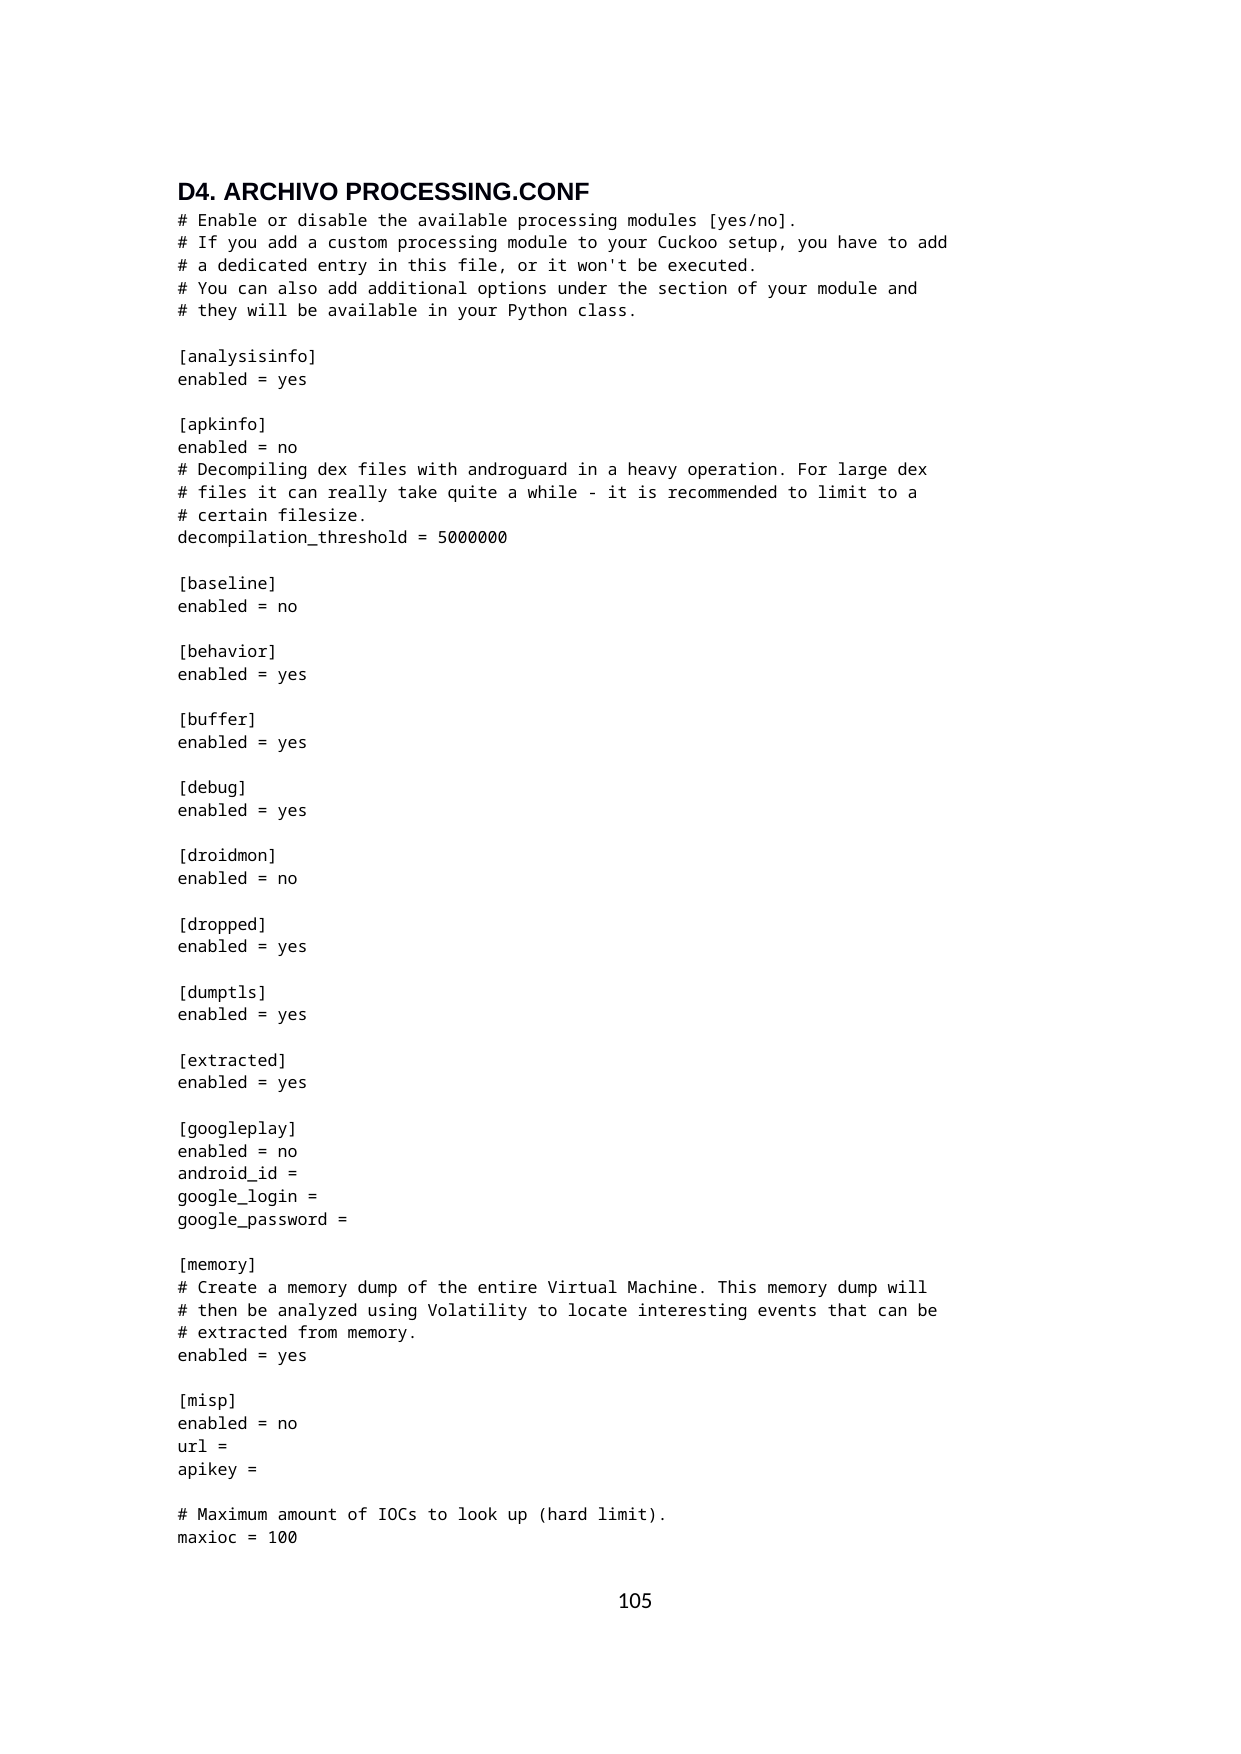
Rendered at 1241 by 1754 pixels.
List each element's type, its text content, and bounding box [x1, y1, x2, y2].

text [googleplay] [177, 1117, 1092, 1139]
text # Decompiling dex files with androguard in a heavy operation. For large dex [177, 458, 1092, 481]
text apikey = [177, 1457, 1092, 1480]
text [baseline] [177, 572, 1092, 594]
text android_id = [177, 1162, 1092, 1185]
text # Create a memory dump of the entire Virtual Machine. This memory dump will [177, 1276, 1092, 1298]
text enabled = yes [177, 935, 1092, 958]
text [misp] [177, 1389, 1092, 1412]
text # then be analyzed using Volatility to locate interesting events that can be [177, 1298, 1092, 1321]
text enabled = no [177, 594, 1092, 617]
text # a dedicated entry in this file, or it won't be executed. [177, 254, 1092, 276]
text google_login = [177, 1185, 1092, 1207]
text enabled = yes [177, 662, 1092, 685]
text enabled = no [177, 435, 1092, 458]
text decompilation_threshold = 5000000 [177, 526, 1092, 549]
text # You can also add additional options under the section of your module and [177, 276, 1092, 299]
text # extracted from memory. [177, 1321, 1092, 1344]
text # If you add a custom processing module to your Cuckoo setup, you have to add [177, 231, 1092, 254]
subtitle D4. ARCHIVO PROCESSING.CONF [177, 177, 1092, 206]
text [dumptls] [177, 980, 1092, 1003]
text # certain filesize. [177, 503, 1092, 526]
text enabled = no [177, 1139, 1092, 1162]
text enabled = yes [177, 1344, 1092, 1366]
text enabled = yes [177, 731, 1092, 753]
text enabled = yes [177, 799, 1092, 821]
text enabled = yes [177, 1071, 1092, 1094]
text # Maximum amount of IOCs to look up (hard limit). [177, 1503, 1092, 1525]
text enabled = no [177, 1412, 1092, 1434]
text enabled = no [177, 867, 1092, 889]
text [buffer] [177, 708, 1092, 731]
text url = [177, 1434, 1092, 1457]
text [droidmon] [177, 844, 1092, 867]
text [dropped] [177, 912, 1092, 935]
text # Enable or disable the available processing modules [yes/no]. [177, 208, 1092, 231]
text enabled = yes [177, 367, 1092, 390]
text [apkinfo] [177, 413, 1092, 435]
text [memory] [177, 1253, 1092, 1276]
text [analysisinfo] [177, 344, 1092, 367]
text [behavior] [177, 640, 1092, 662]
text [debug] [177, 776, 1092, 799]
text # files it can really take quite a while - it is recommended to limit to a [177, 481, 1092, 503]
text [extracted] [177, 1048, 1092, 1071]
text google_password = [177, 1207, 1092, 1230]
text maxioc = 100 [177, 1525, 1092, 1548]
text # they will be available in your Python class. [177, 299, 1092, 322]
text enabled = yes [177, 1003, 1092, 1026]
